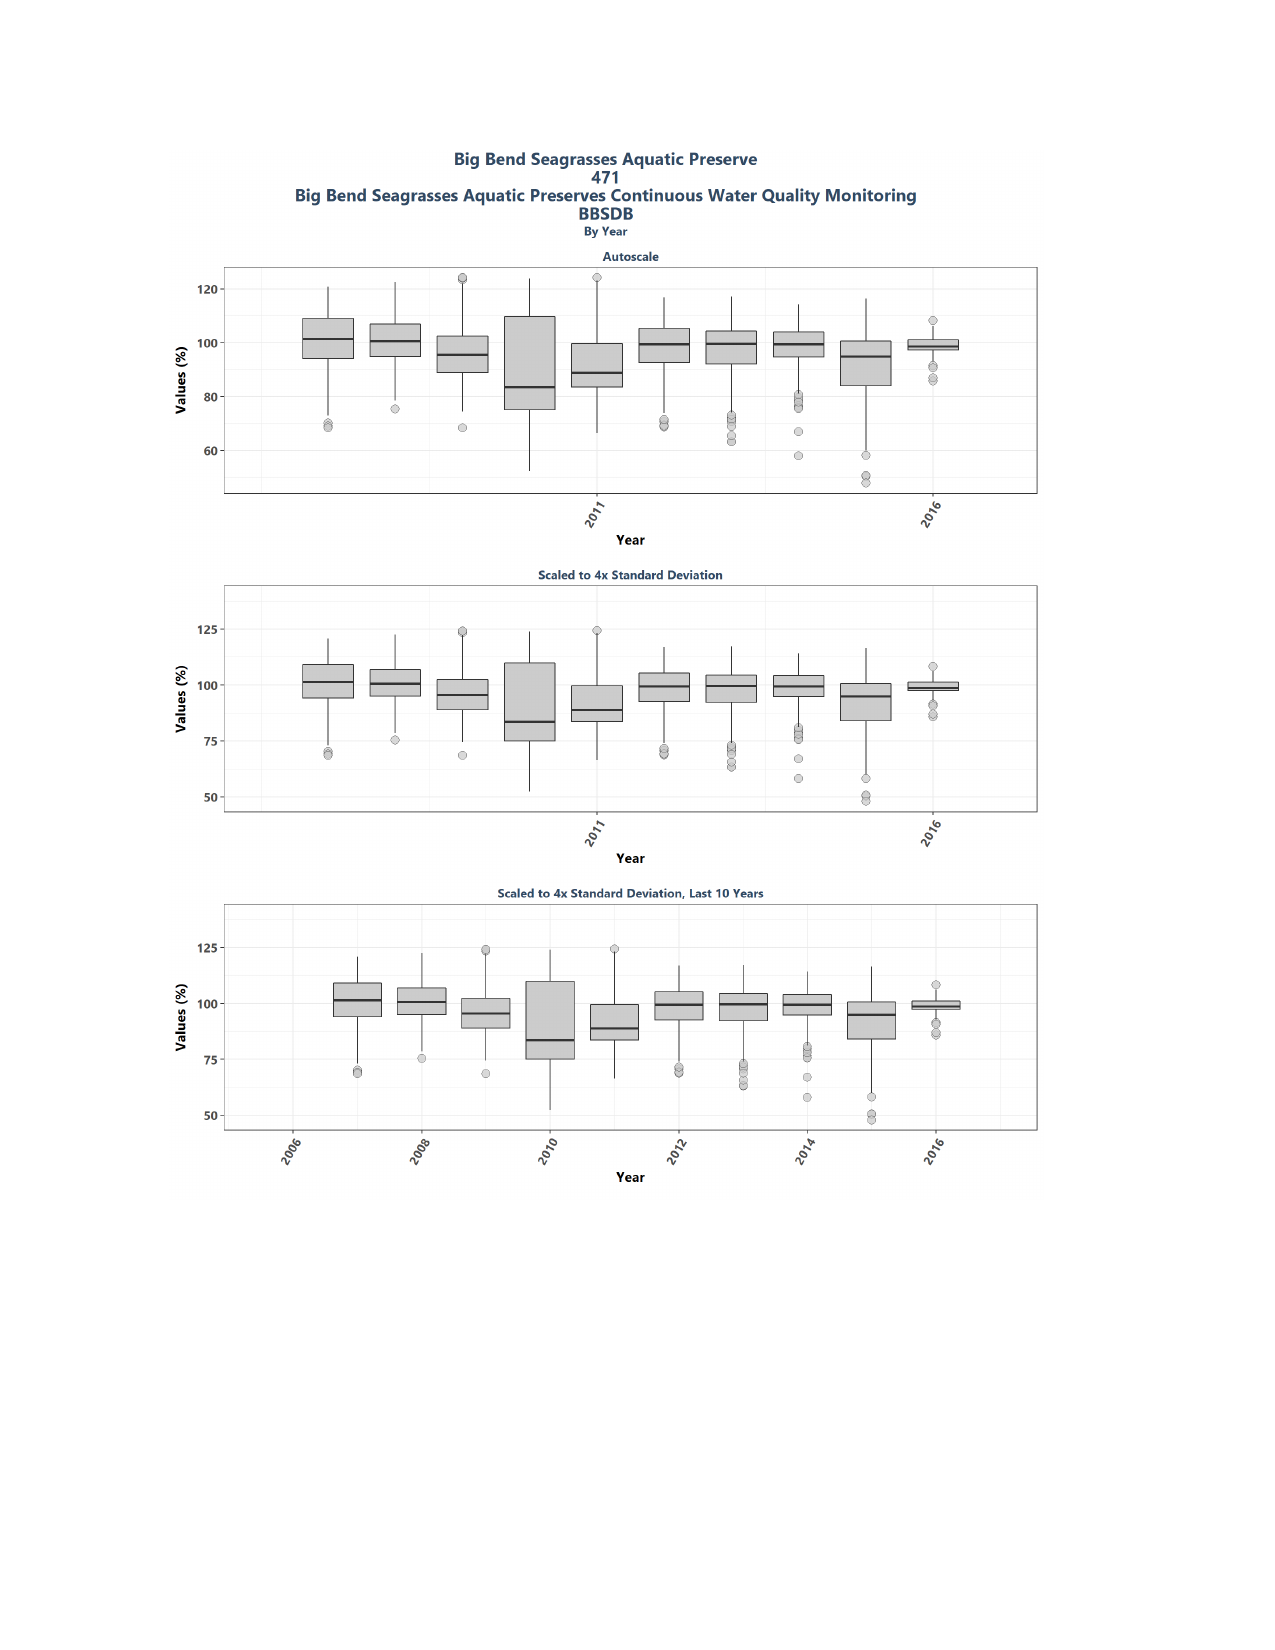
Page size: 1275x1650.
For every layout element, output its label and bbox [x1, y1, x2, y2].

picture [168, 150, 1044, 1200]
